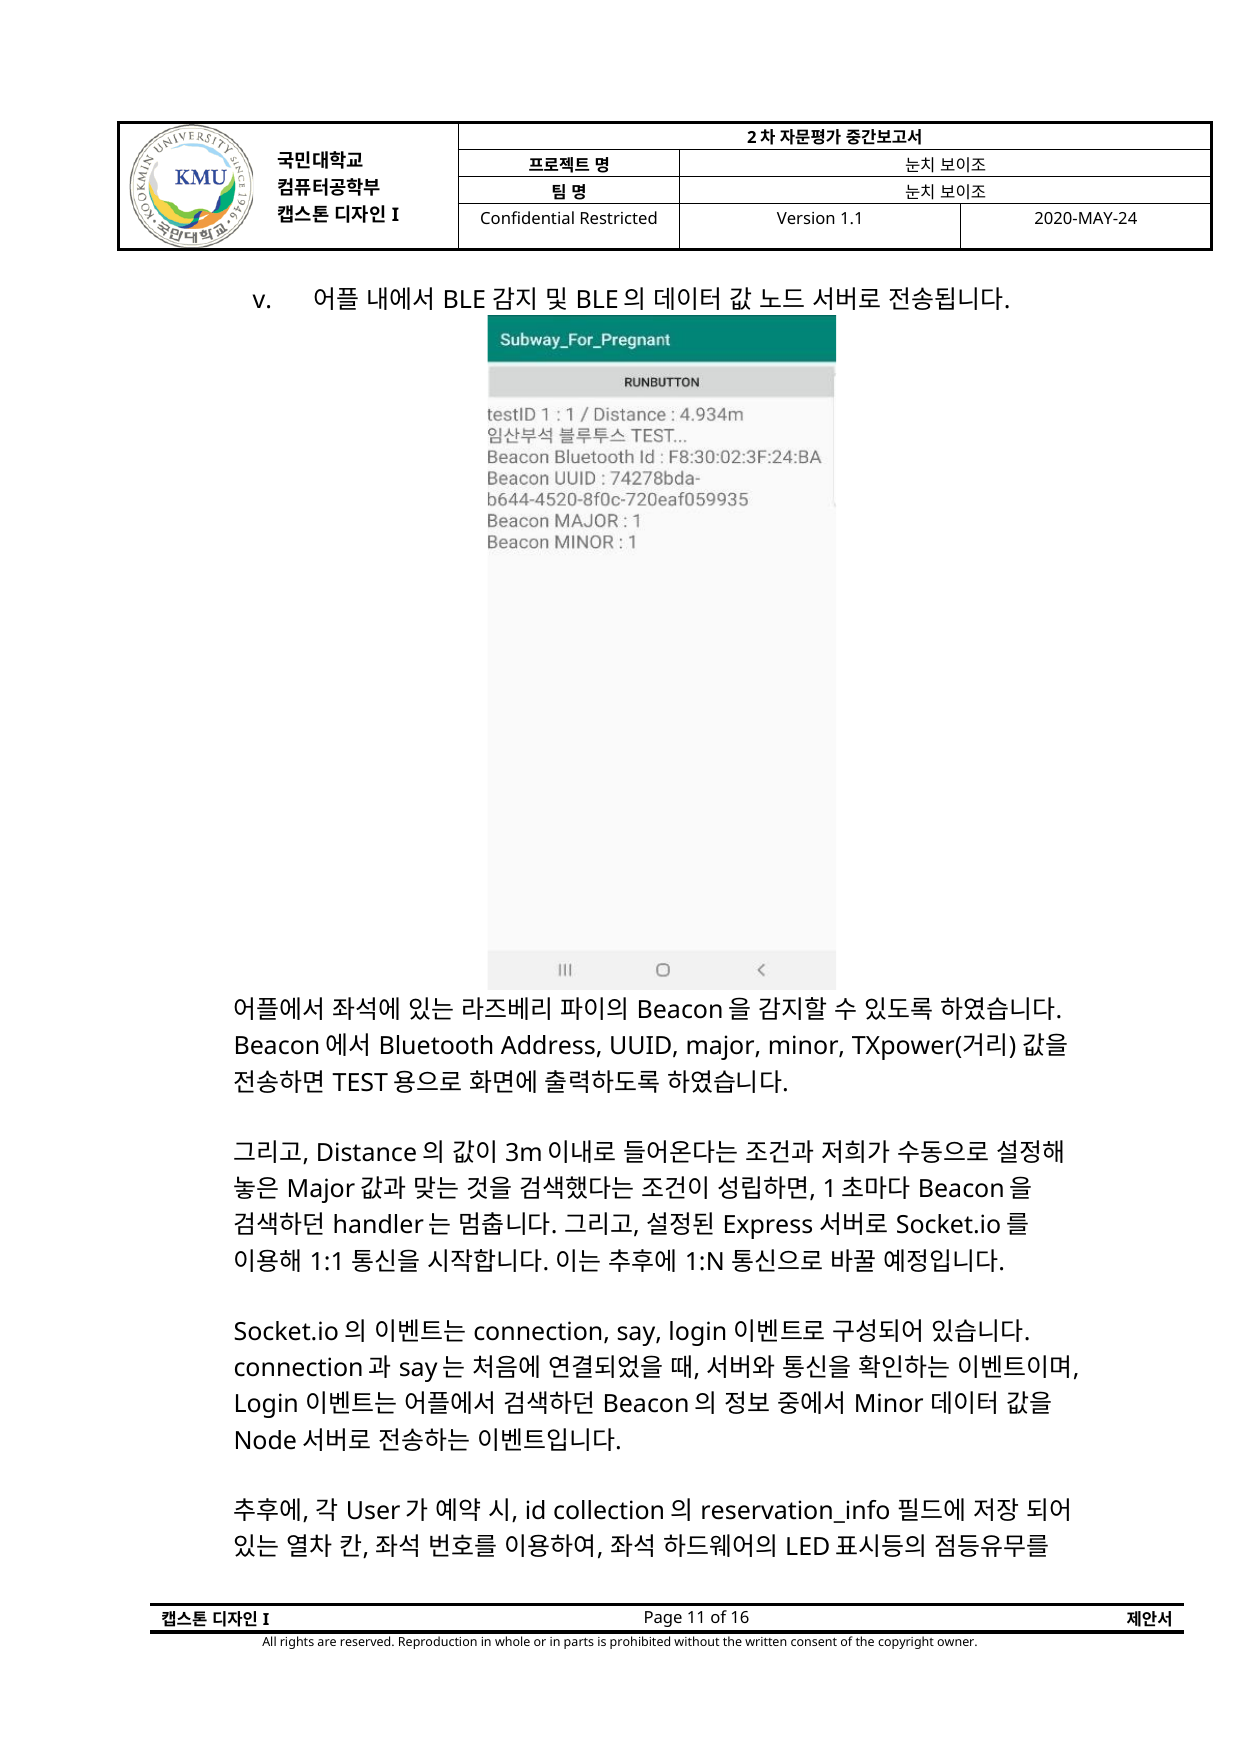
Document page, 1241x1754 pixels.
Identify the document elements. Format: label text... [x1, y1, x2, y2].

text Socket.io의 이벤트는 connection, say, login 이벤트로 구성되어 있습니다. connection과 say는 처음에 연결되었을 때, 서버와 통신을 확인하는 이벤트이며, Login 이벤트는 어플에서 검색하던 Beacon의 정보 중에서 Minor 데이터 값을 Node서버로 전송하는 이벤트입니다. [233, 1311, 1090, 1456]
text 어플에서 좌석에 있는 라즈베리 파이의 Beacon을 감지할 수 있도록 하였습니다. Beacon에서 Bluetooth Address, UUID, major, minor, TXpower(거리) 값을 전송하면 TEST용으로 화면에 출력하도록 하였습니다. [233, 989, 1090, 1098]
text 그리고, Distance의 값이 3m이내로 들어온다는 조건과 저희가 수동으로 설정해 놓은 Major값과 맞는 것을 검색했다는 조건이 성립하면, 1초마다 Beacon을 검색하던 handler는 멈춥니다. 그리고, 설정된 Express 서버로 Socket.io를 이용해 1:1 통신을 시작합니다. 이는 추후에 1:N 통신으로 바꿀 예정입니다. [233, 1132, 1090, 1277]
picture [129, 124, 254, 248]
picture [487, 315, 837, 990]
